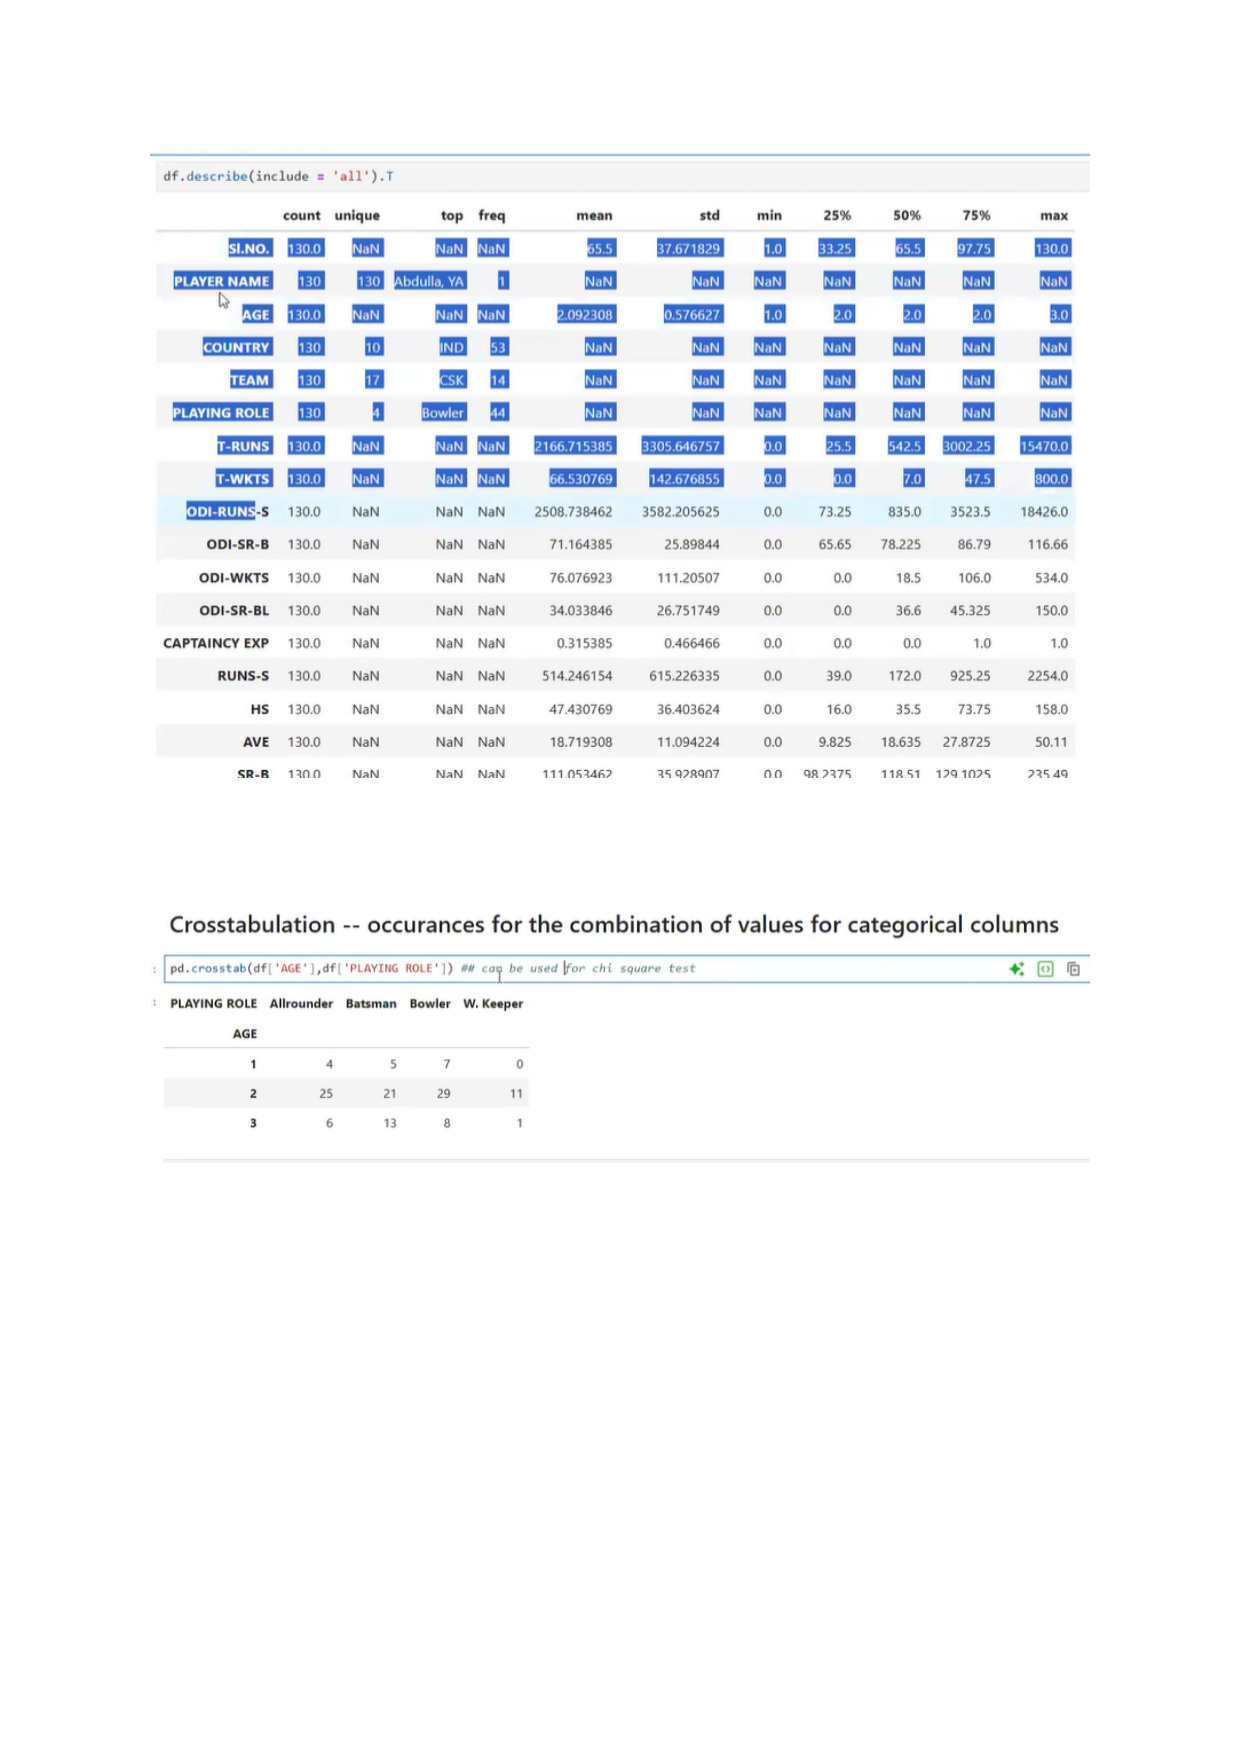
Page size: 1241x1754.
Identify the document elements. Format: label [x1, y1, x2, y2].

picture [150, 150, 1091, 778]
picture [150, 896, 1091, 1163]
